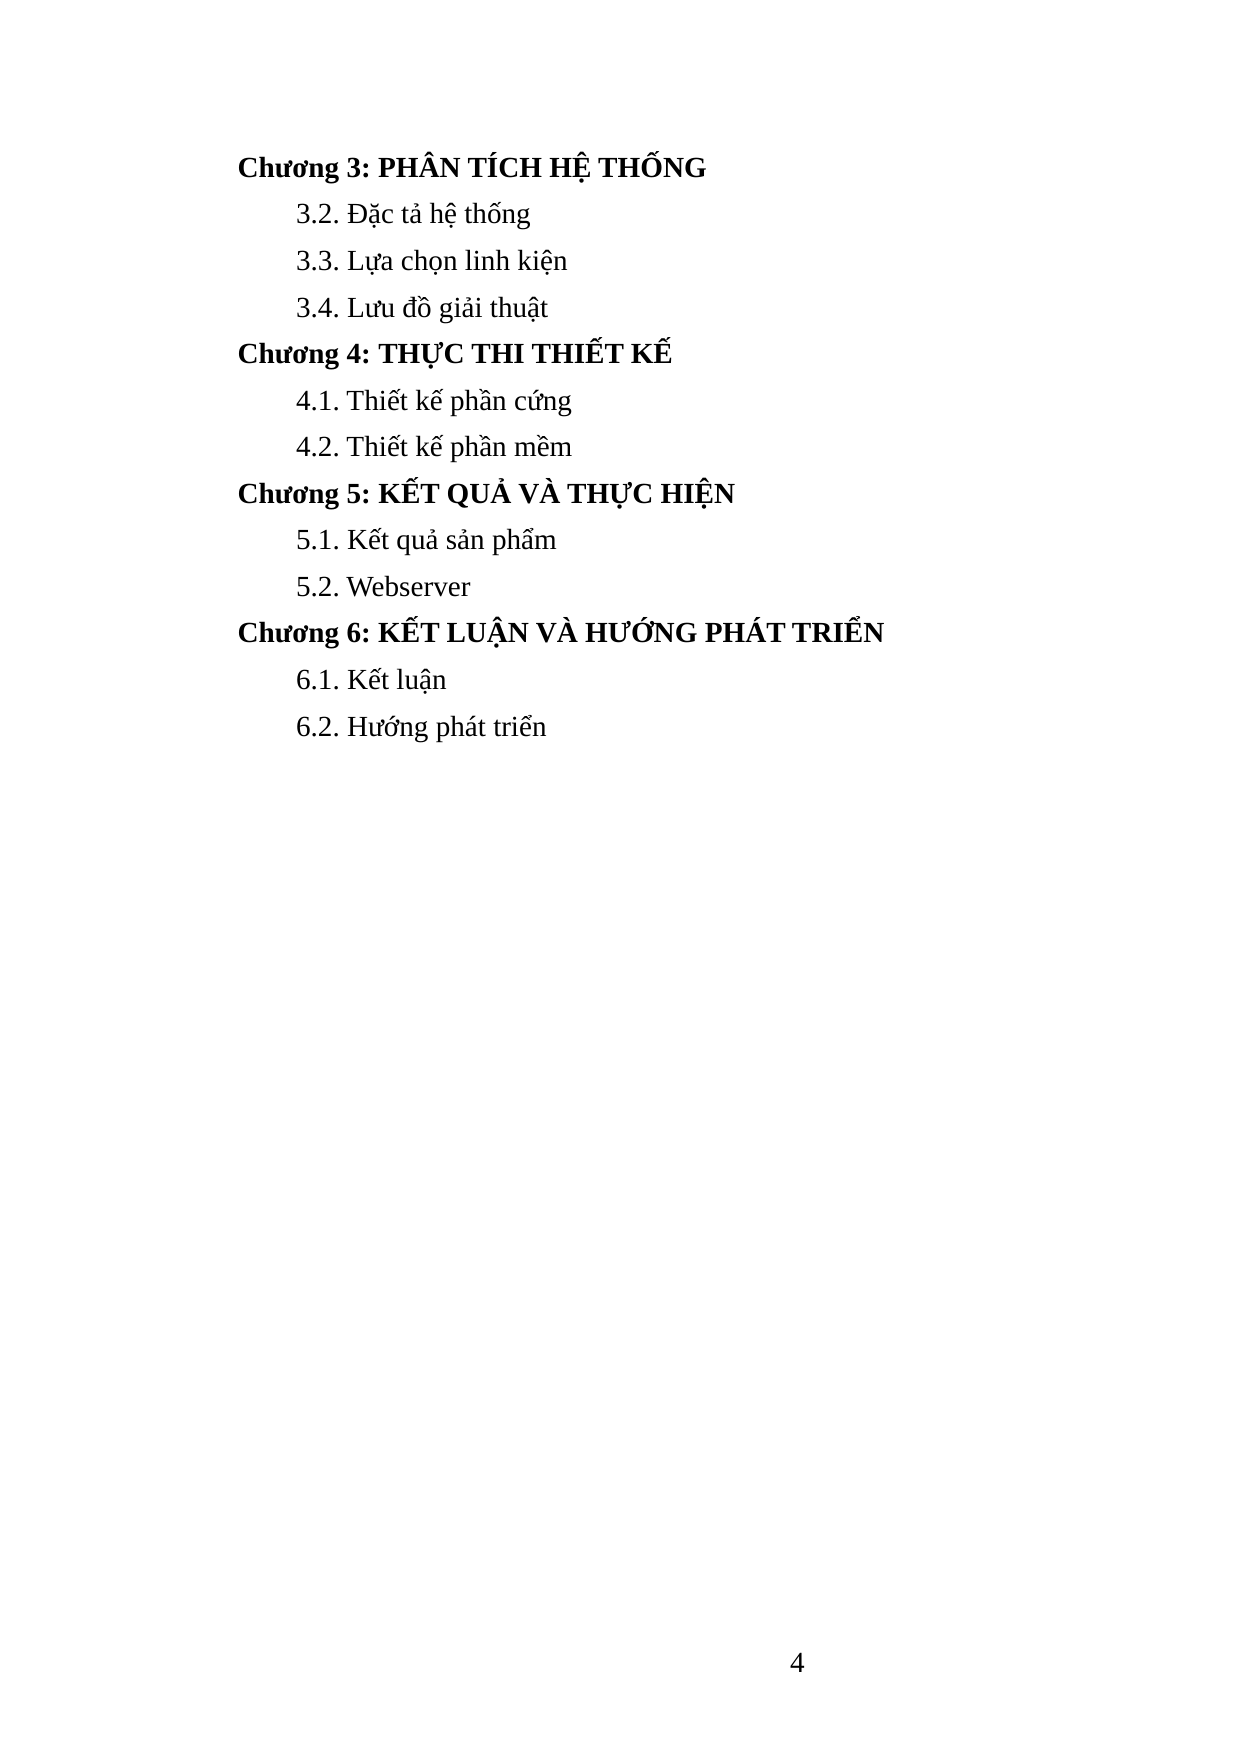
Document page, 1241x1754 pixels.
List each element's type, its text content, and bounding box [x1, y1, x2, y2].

text 4.1. Thiết kế phần cứng [296, 383, 1090, 416]
text 5.1. Kết quả sản phẩm [296, 522, 1090, 556]
text 3.3. Lựa chọn linh kiện [296, 243, 1090, 277]
text 6.1. Kết luận [296, 662, 1090, 696]
text 5.2. Webserver [296, 569, 1090, 603]
text 4.2. Thiết kế phần mềm [296, 429, 1090, 463]
text 3.4. Lưu đồ giải thuật [296, 290, 1090, 323]
text 3.2. Đặc tả hệ thống [296, 197, 1090, 230]
text Chương 6: KẾT LUẬN VÀ HƯỚNG PHÁT TRIỂN [237, 616, 1090, 649]
text Chương 3: PHÂN TÍCH HỆ THỐNG [237, 150, 1090, 183]
text 6.2. Hướng phát triển [296, 709, 1090, 742]
text Chương 5: KẾT QUẢ VÀ THỰC HIỆN [237, 476, 1090, 509]
text Chương 4: THỰC THI THIẾT KẾ [237, 336, 1090, 370]
